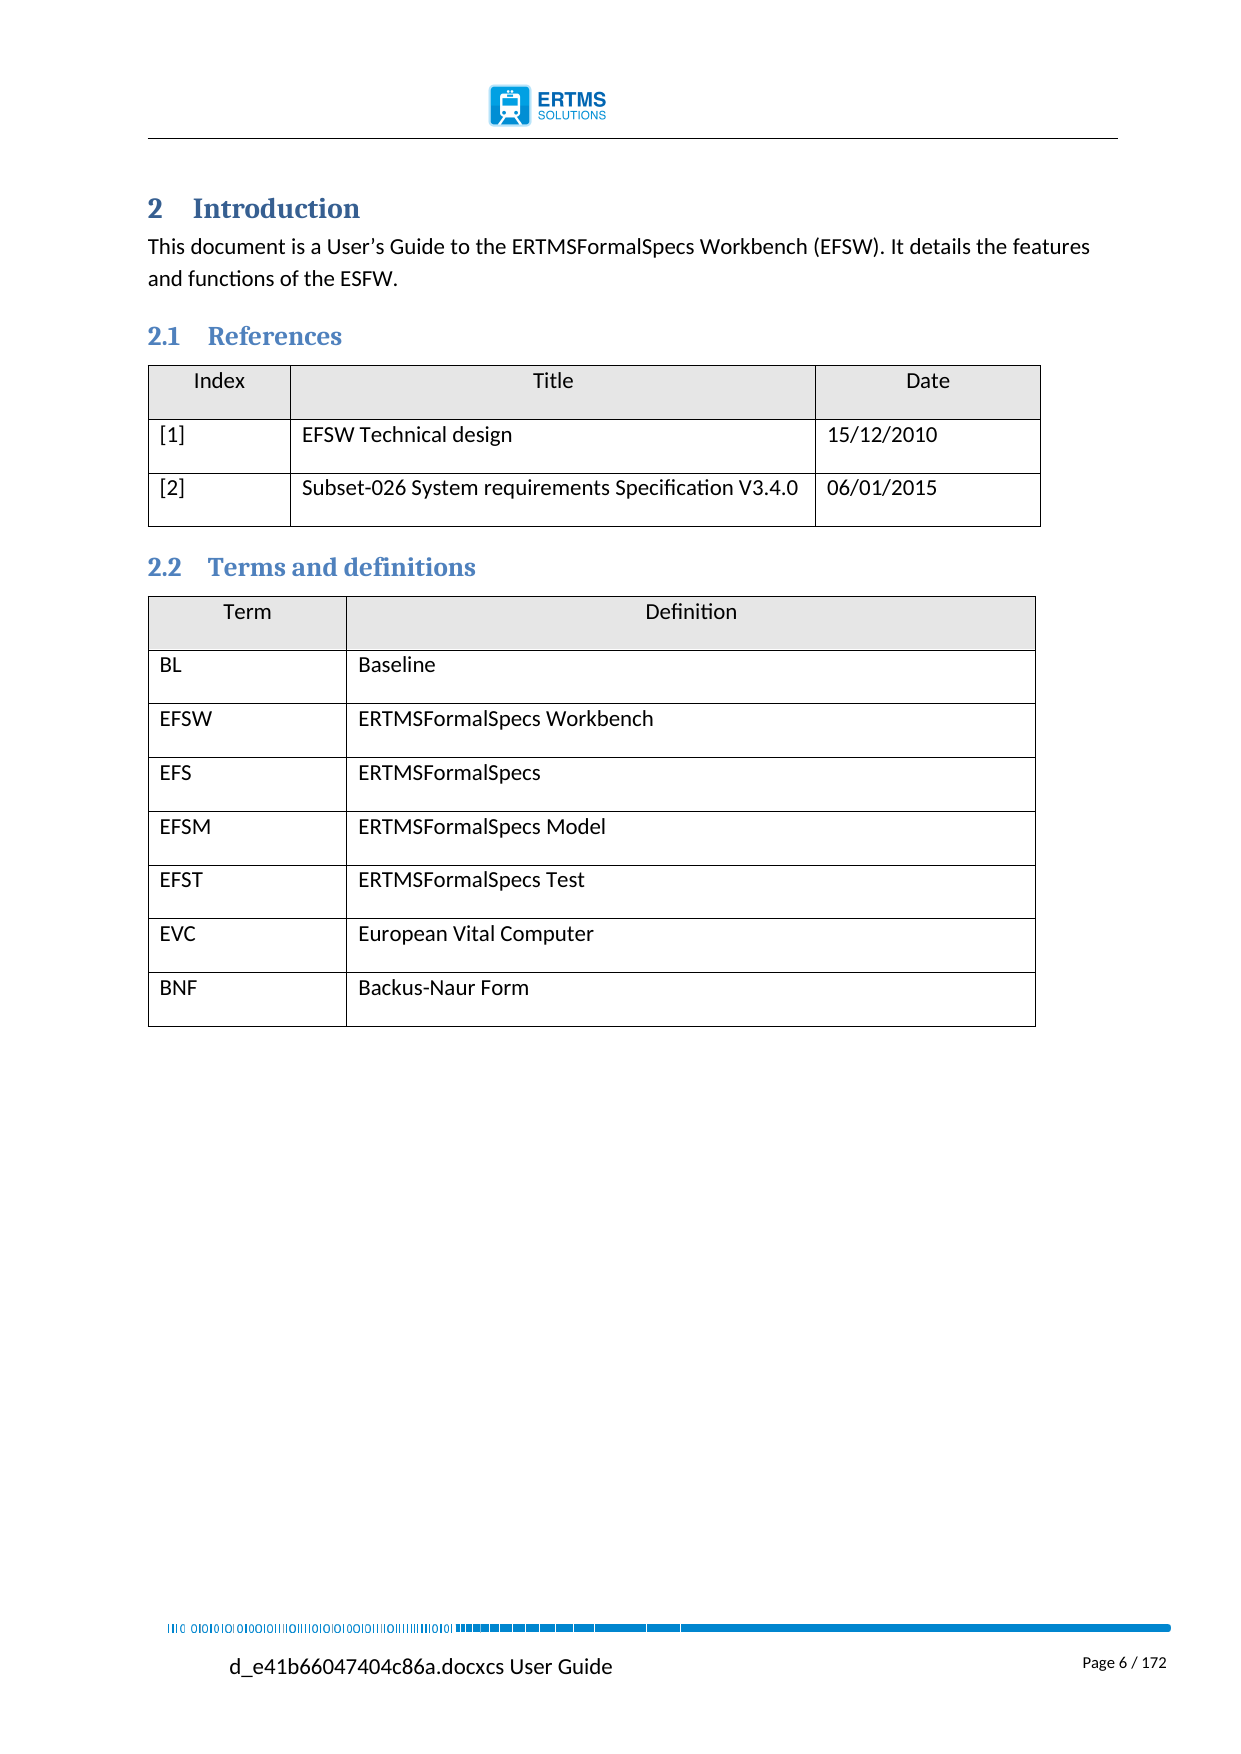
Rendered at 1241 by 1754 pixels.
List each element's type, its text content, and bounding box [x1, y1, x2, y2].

table_cell EFS [149, 758, 346, 811]
table_cell [1] [149, 420, 290, 472]
table_cell BNF [149, 973, 346, 1026]
picture [167, 1624, 1171, 1633]
table_cell ERTMSFormalSpecs Test [347, 866, 1035, 918]
table_header Definition [347, 597, 1035, 649]
table_header Index [149, 366, 290, 419]
table_cell Baseline [347, 651, 1035, 703]
text This document is a User’s Guide to the ERTMSFormalSpecs Workbench (EFSW). It details the features and functions of the ESFW. [148, 232, 1093, 292]
table_cell EFST [149, 866, 346, 918]
table_cell BL [149, 651, 346, 703]
table_cell 06/01/2015 [816, 474, 1040, 526]
subtitle Introduction [148, 192, 1093, 226]
table_cell [2] [149, 474, 290, 526]
table_header Date [816, 366, 1040, 419]
table_header Title [291, 366, 815, 419]
table_cell Backus-Naur Form [347, 973, 1035, 1026]
table_cell ERTMSFormalSpecs Workbench [347, 704, 1035, 757]
subtitle Terms and definitions [148, 552, 1093, 583]
table_cell European Vital Computer [347, 919, 1035, 972]
subtitle References [148, 321, 1093, 352]
table_header Term [149, 597, 346, 649]
table_cell ERTMSFormalSpecs [347, 758, 1035, 811]
table_cell EFSW Technical design [291, 420, 815, 472]
table_cell EVC [149, 919, 346, 972]
table_cell 15/12/2010 [816, 420, 1040, 472]
table_cell ERTMSFormalSpecs Model [347, 812, 1035, 864]
table_cell Subset-026 System requirements Specification V3.4.0 [291, 474, 815, 526]
table_cell EFSM [149, 812, 346, 864]
table_cell EFSW [149, 704, 346, 757]
picture [477, 73, 617, 138]
